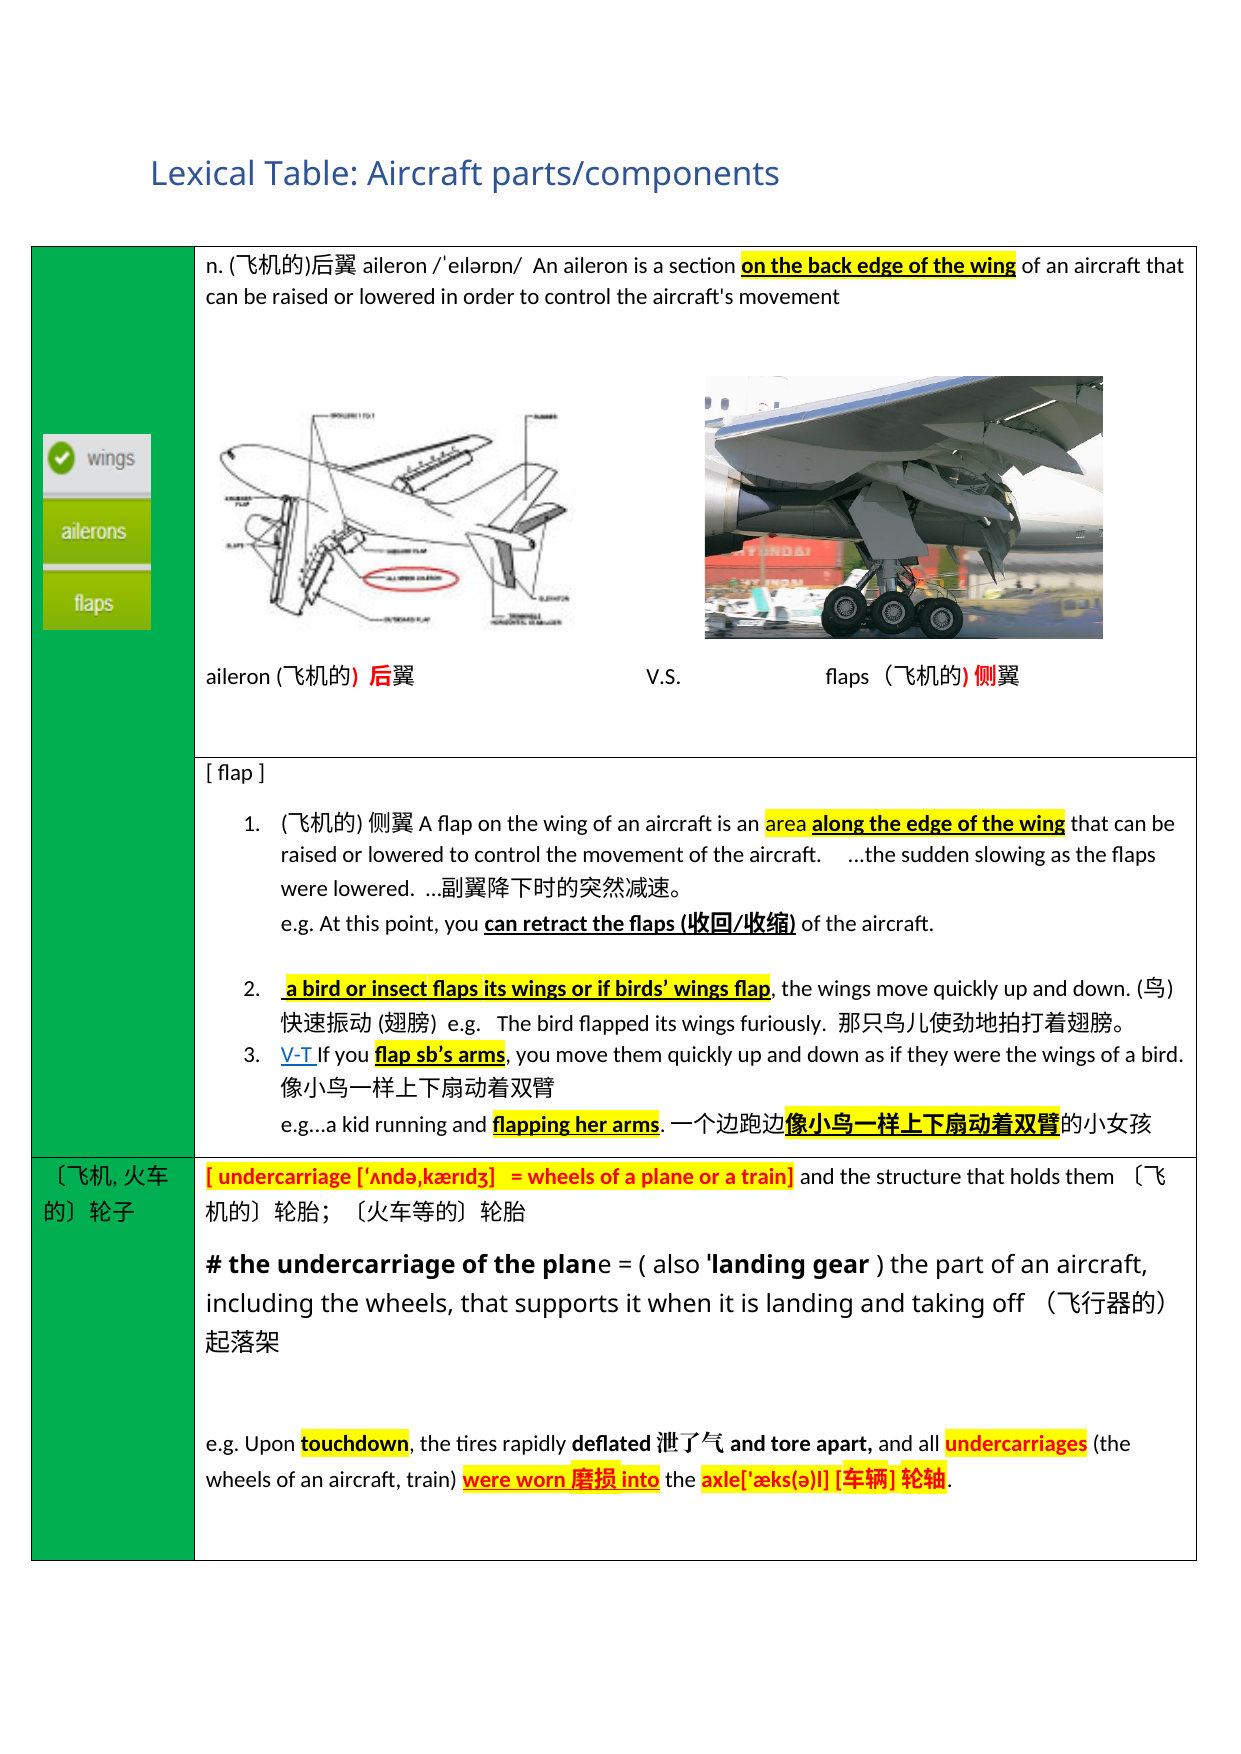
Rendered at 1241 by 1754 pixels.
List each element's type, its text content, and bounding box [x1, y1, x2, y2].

picture [205, 398, 591, 639]
subtitle Lexical Table: Aircraft parts/components [150, 150, 1090, 195]
picture [704, 376, 1103, 639]
picture [43, 434, 151, 630]
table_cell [195, 1158, 1196, 1560]
table_header [32, 247, 194, 1157]
table_cell [ flap ] (飞机的) 侧翼A flap on the wing of an aircraft is an area along the edge of the wing that can be raised or lowered to control the movement of the aircraft. ...the sudden slowing as the flaps were lowered. …副翼降下时的突然减速。 e.g. At this point, you can retract the flaps (收回/收缩) of the aircraft. a bird or insect flaps its wings or if birds’ wings flap, the wings move quickly up and down. (鸟)快速振动 (翅膀) e.g. The bird flapped its wings furiously. 那只鸟儿使劲地拍打着翅膀。 V-T If you flap sb’s arms, you move them quickly up and down as if they were the wings of a bird. 像小鸟一样上下扇动着双臂 e.g...a kid running and flapping her arms. 一个边跑边像小鸟一样上下扇动着双臂的小女孩 [195, 758, 1196, 1157]
table_header n. (飞机的)后翼 aileron /ˈeɪlərɒn/ An aileron is a section on the back edge of the wing of an aircraft that can be raised or lowered in order to control the aircraft's movement aileron (飞机的) 后翼 V.S. flaps（飞机的) 侧翼 [195, 247, 1196, 757]
table_cell 〔飞机, 火车的〕轮子 [32, 1158, 194, 1560]
